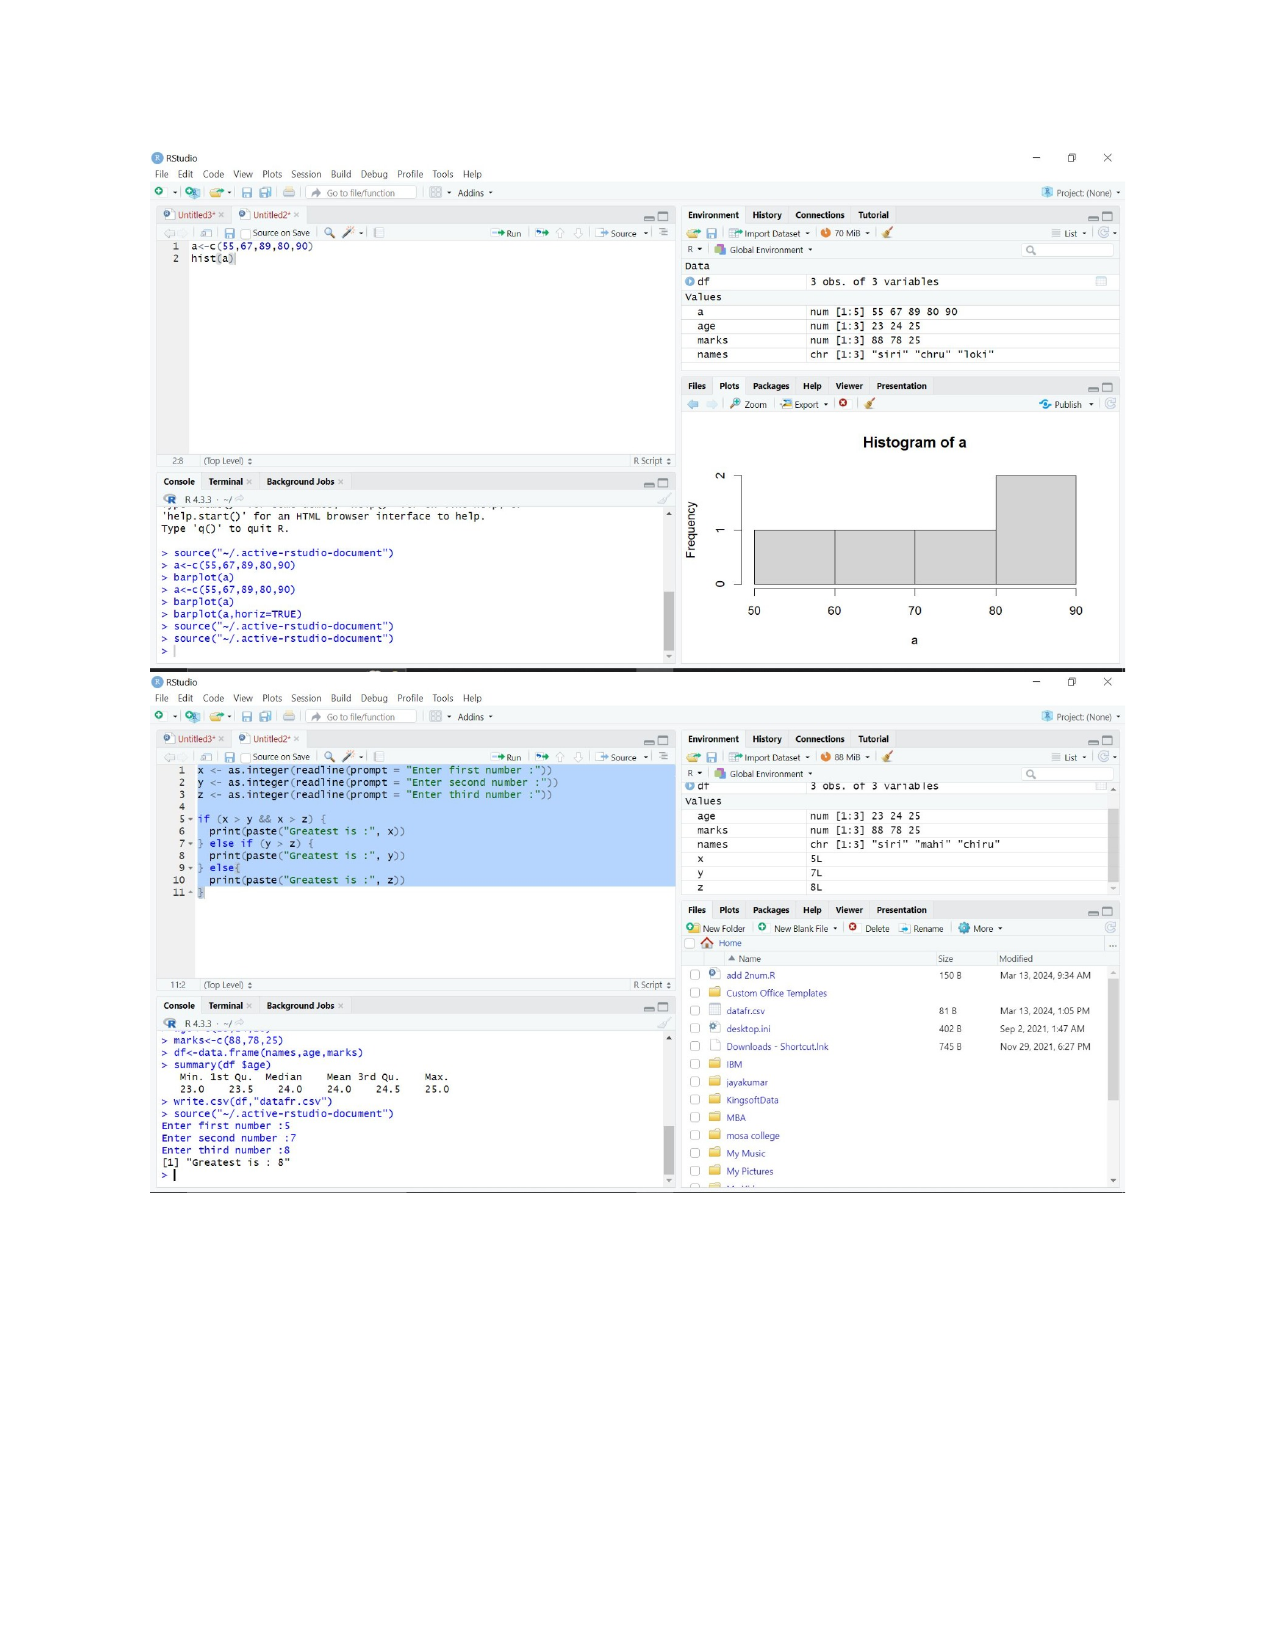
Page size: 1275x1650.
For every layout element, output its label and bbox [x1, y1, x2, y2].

picture [150, 673, 1125, 1193]
picture [150, 150, 1125, 672]
